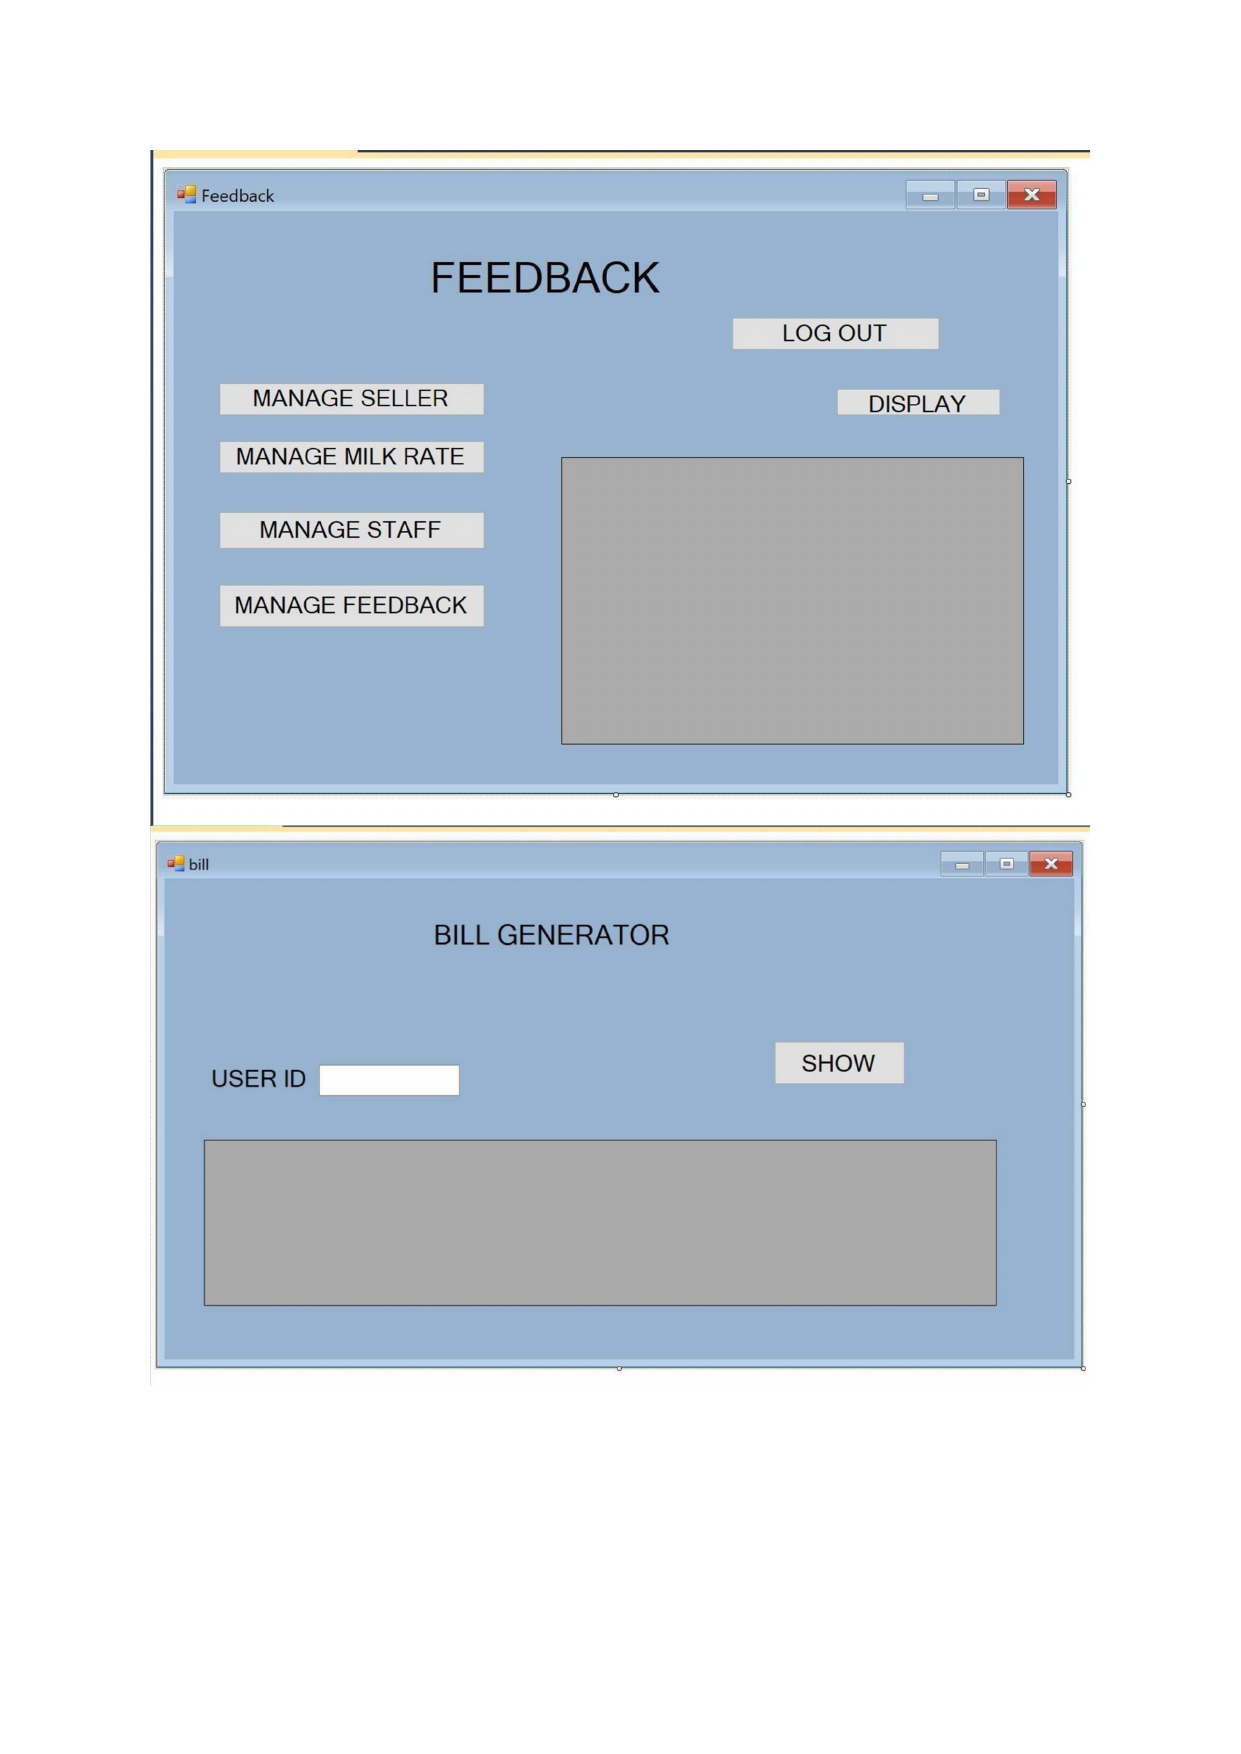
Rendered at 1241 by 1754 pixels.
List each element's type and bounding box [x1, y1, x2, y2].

picture [150, 150, 1091, 1386]
